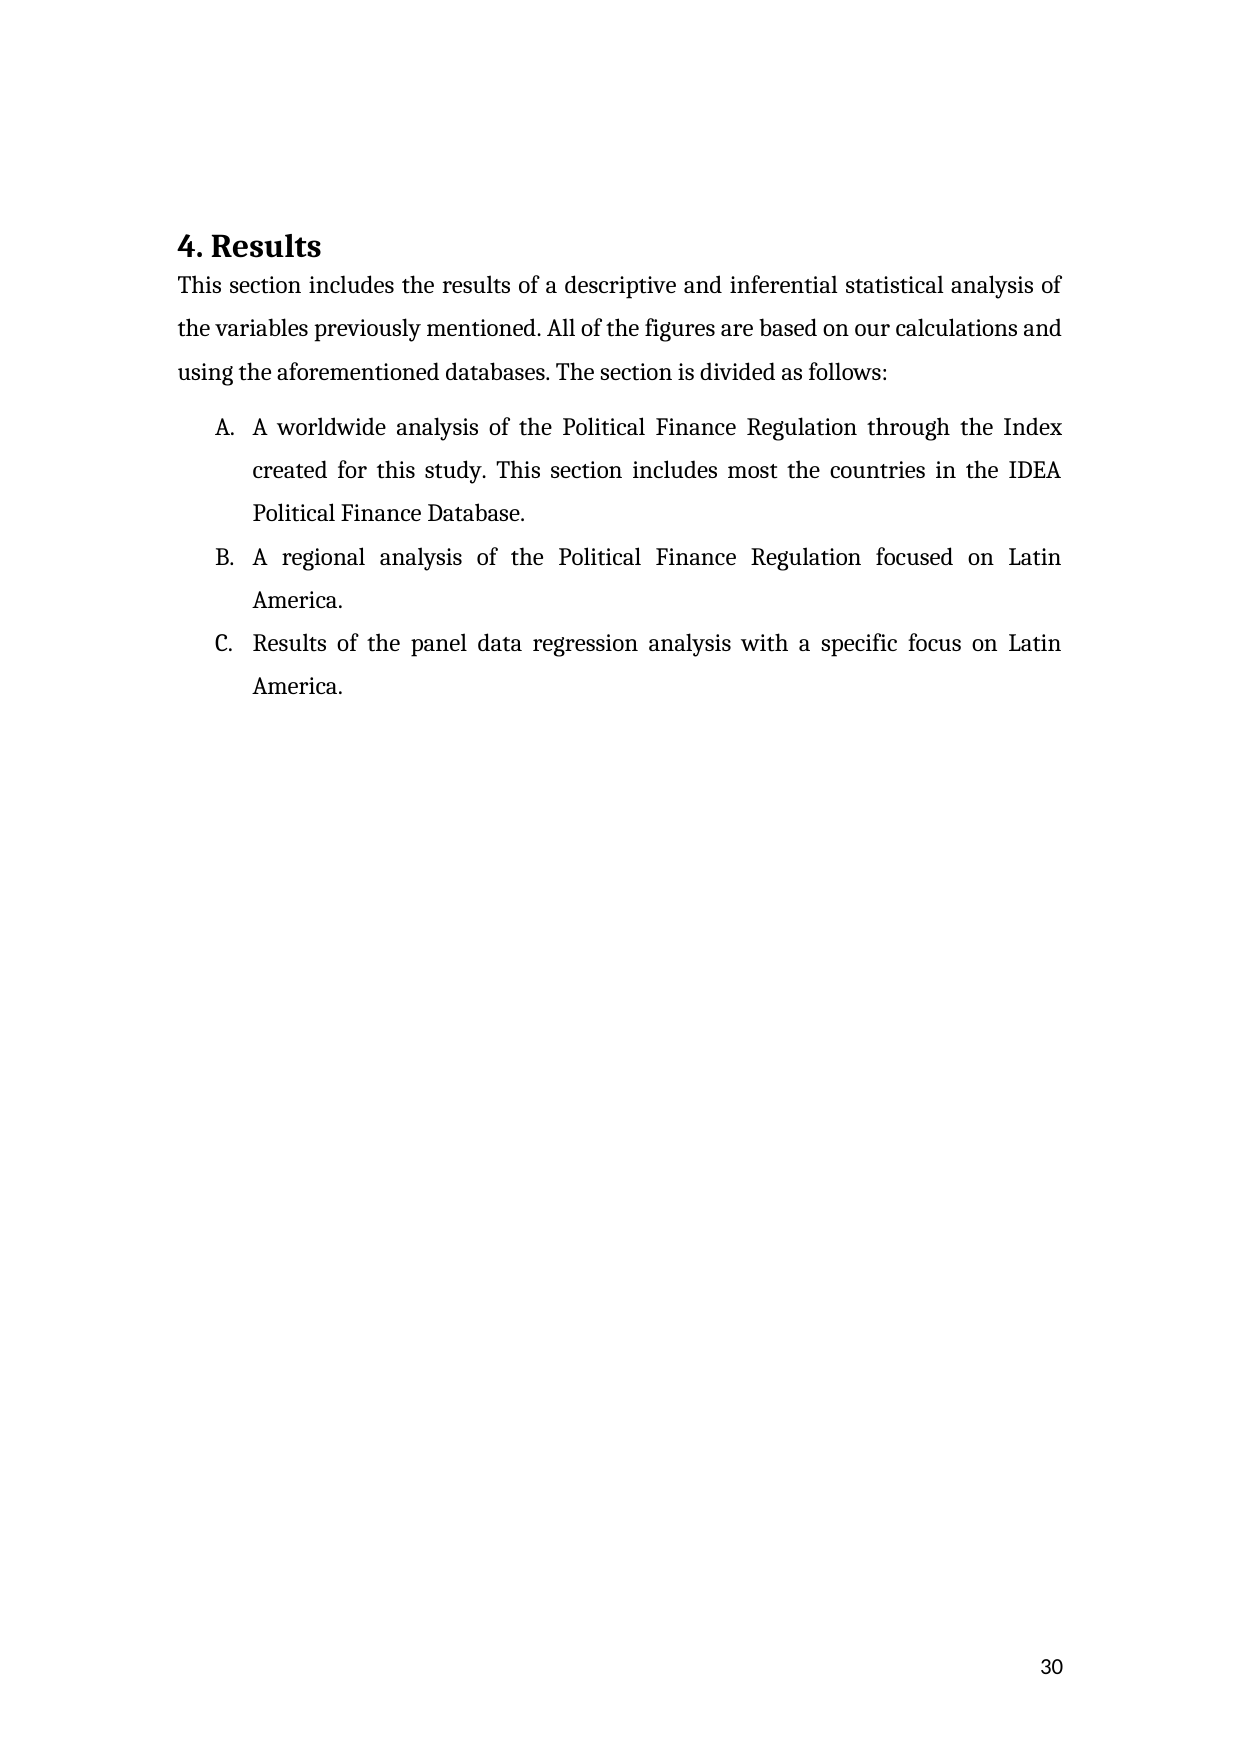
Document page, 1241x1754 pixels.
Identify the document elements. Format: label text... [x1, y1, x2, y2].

list Results of the panel data regression analysis with a specific focus on Latin America. [215, 629, 1063, 701]
subtitle 4. Results [177, 227, 1063, 266]
text This section includes the results of a descriptive and inferential statistical analysis of the variables previously mentioned. All of the figures are based on our calculations and using the aforementioned databases. The section is divided as follows: [177, 271, 1063, 386]
list A regional analysis of the Political Finance Regulation focused on Latin America. [215, 542, 1063, 614]
list A worldwide analysis of the Political Finance Regulation through the Index created for this study. This section includes most the countries in the IDEA Political Finance Database. [215, 413, 1063, 528]
